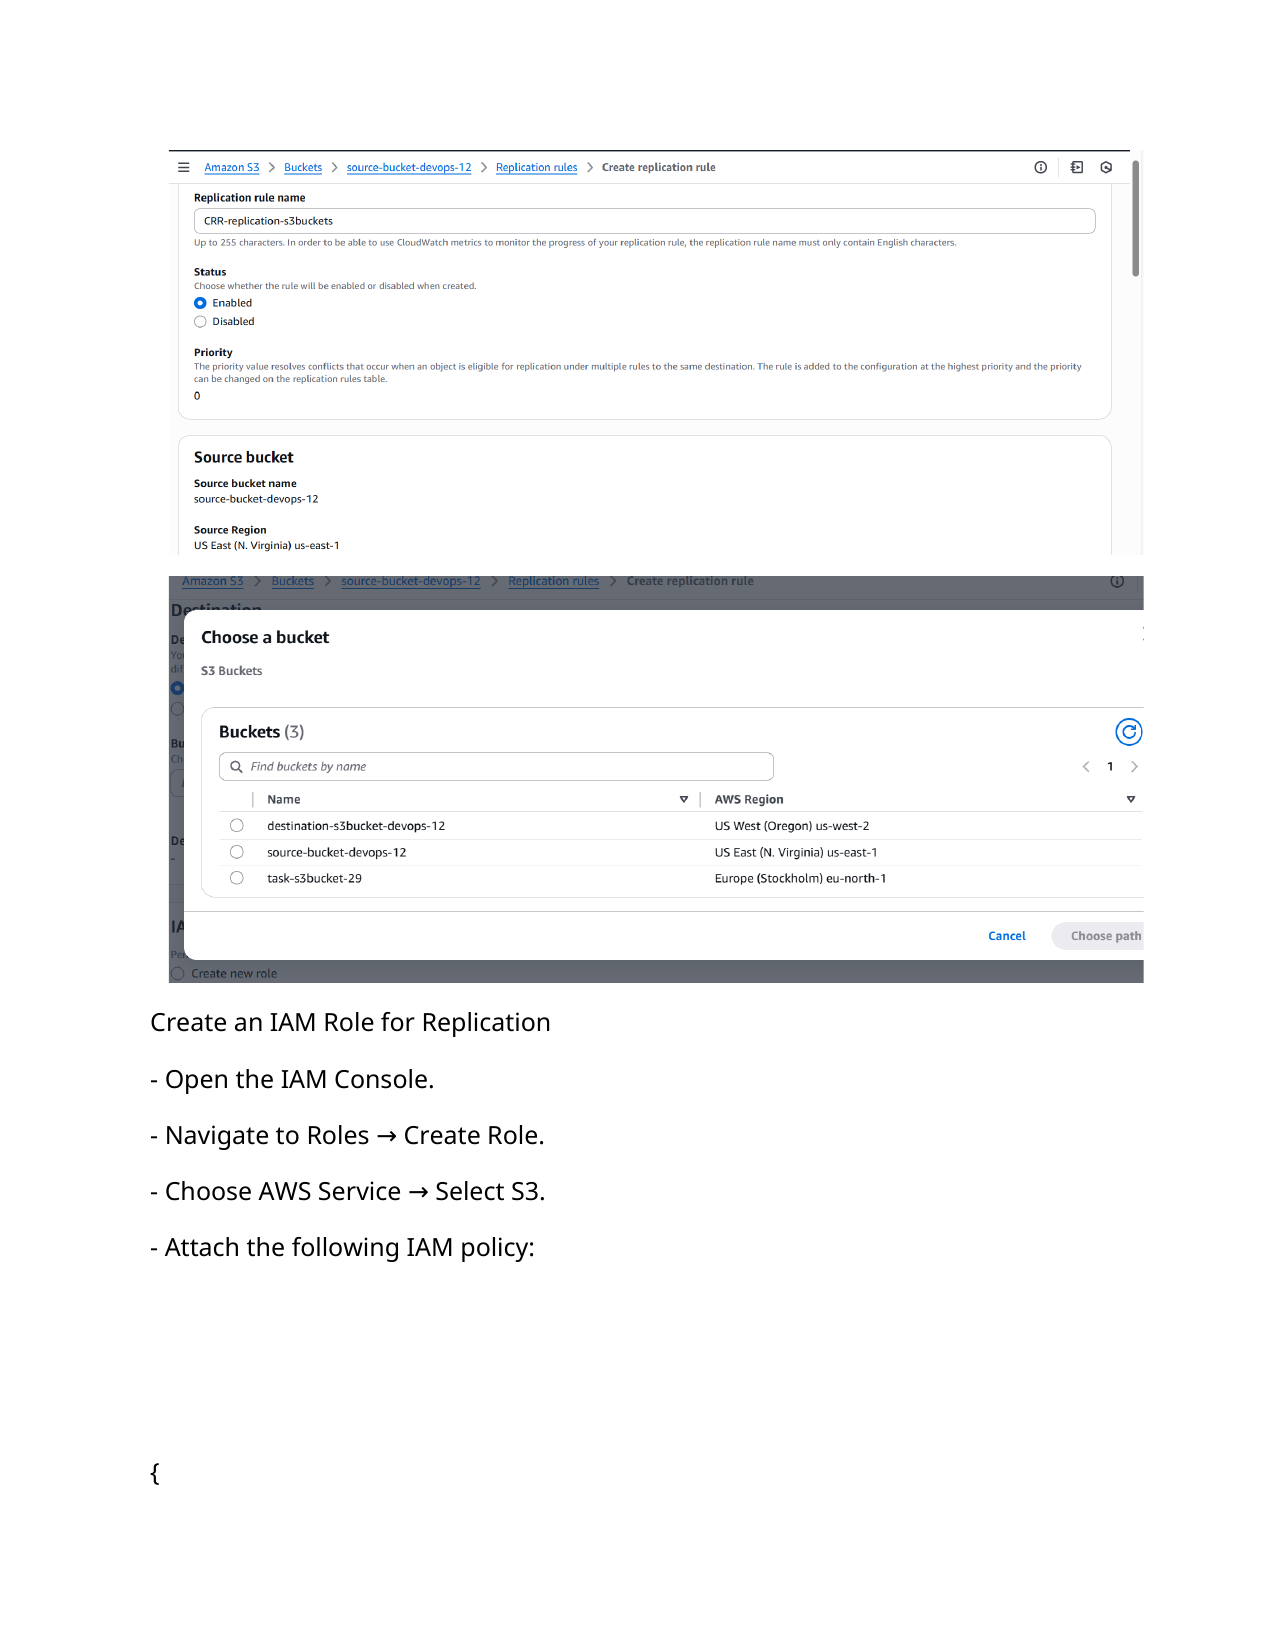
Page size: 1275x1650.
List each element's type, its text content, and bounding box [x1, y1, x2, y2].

text - Attach the following IAM policy: [150, 1230, 1125, 1264]
text - Choose AWS Service → Select S3. [150, 1173, 1125, 1208]
text - Navigate to Roles → Create Role. [150, 1117, 1125, 1151]
text Create an IAM Role for Replication [150, 1005, 1125, 1039]
text { [150, 1454, 1125, 1488]
text - Open the IAM Console. [150, 1061, 1125, 1095]
